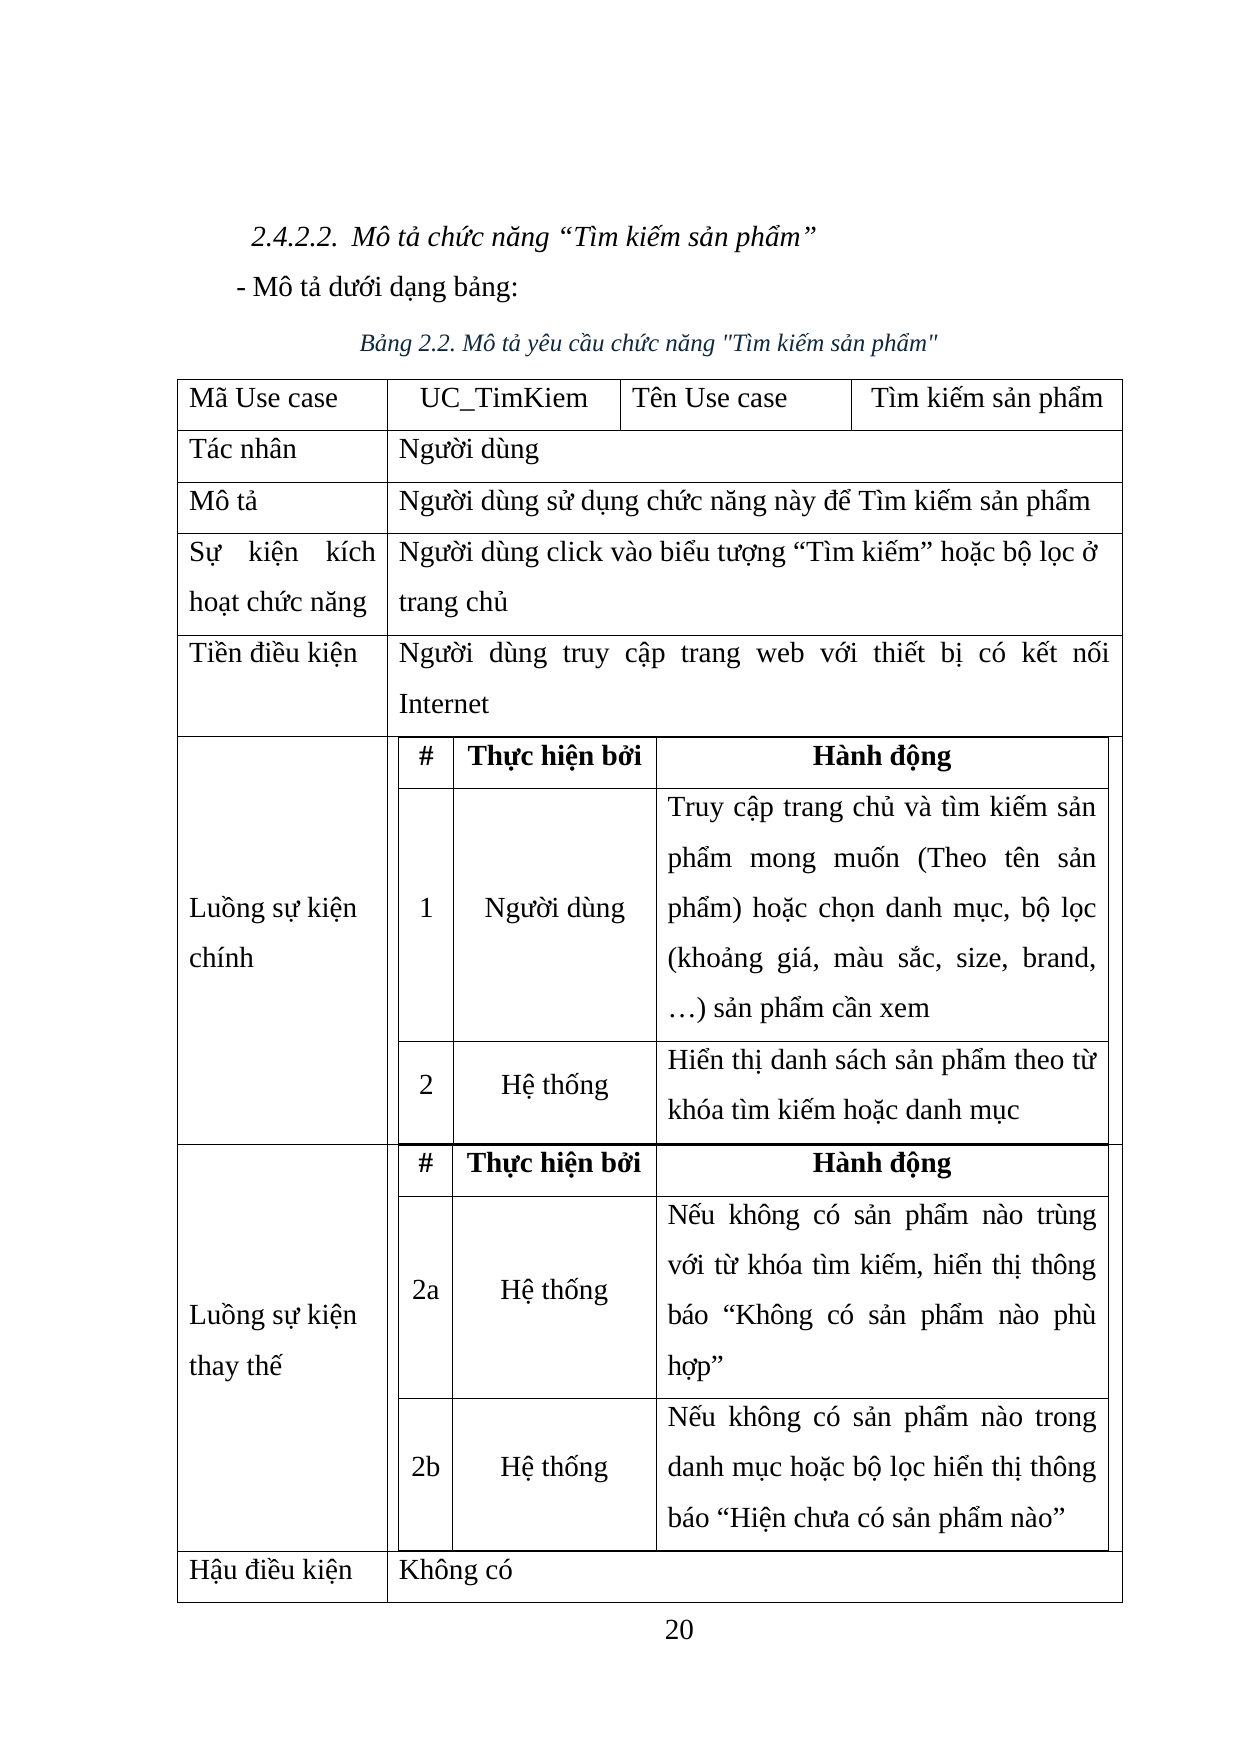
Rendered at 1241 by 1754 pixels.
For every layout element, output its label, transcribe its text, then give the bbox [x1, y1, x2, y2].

table_cell Người dùng [388, 431, 1122, 482]
table_cell [399, 1146, 452, 1196]
table_cell [399, 1042, 453, 1143]
table_header Tìm kiếm sản phẩm [852, 380, 1122, 430]
subtitle Mô tả chức năng “Tìm kiếm sản phẩm” [251, 219, 1122, 252]
table_cell [388, 1145, 398, 1551]
table_cell [657, 1042, 1108, 1143]
table_cell [657, 1146, 1108, 1196]
table_cell Luồng sự kiện thay thế [178, 1145, 387, 1551]
text Mô tả dưới dạng bảng: [177, 269, 1122, 303]
table_cell [453, 1399, 656, 1550]
table_cell [454, 738, 656, 788]
table_cell [388, 737, 398, 1143]
table_cell [657, 789, 1108, 1041]
table_cell [453, 1146, 656, 1196]
table_header Tên Use case [621, 380, 851, 430]
table_cell [399, 738, 453, 788]
table_cell [1109, 1145, 1122, 1551]
table_cell [399, 1399, 452, 1550]
table_cell Tác nhân [178, 431, 387, 482]
table_cell [454, 789, 656, 1041]
table_cell Tiền điều kiện [178, 636, 387, 736]
table_header UC_TimKiem [388, 380, 620, 430]
table_cell [657, 1399, 1108, 1550]
table_cell [454, 1042, 656, 1143]
table_cell [399, 1197, 452, 1398]
table_cell Sự kiện kích hoạt chức năng [178, 534, 387, 634]
table_cell Hậu điều kiện [178, 1552, 387, 1602]
table_cell Không có [388, 1552, 1122, 1602]
table_cell Luồng sự kiện chính [178, 737, 387, 1143]
table_header Mã Use case [178, 380, 387, 430]
table_cell Mô tả [178, 483, 387, 533]
table_cell Người dùng sử dụng chức năng này để Tìm kiếm sản phẩm [388, 483, 1122, 533]
table_cell Người dùng click vào biểu tượng “Tìm kiếm” hoặc bộ lọc ở trang chủ [388, 534, 1122, 634]
table_cell [399, 789, 453, 1041]
table_cell [657, 738, 1108, 788]
table_cell [657, 1197, 1108, 1398]
table_cell [453, 1197, 656, 1398]
table_cell [1109, 737, 1122, 1143]
table_cell Người dùng truy cập trang web với thiết bị có kết nối Internet [388, 636, 1122, 736]
